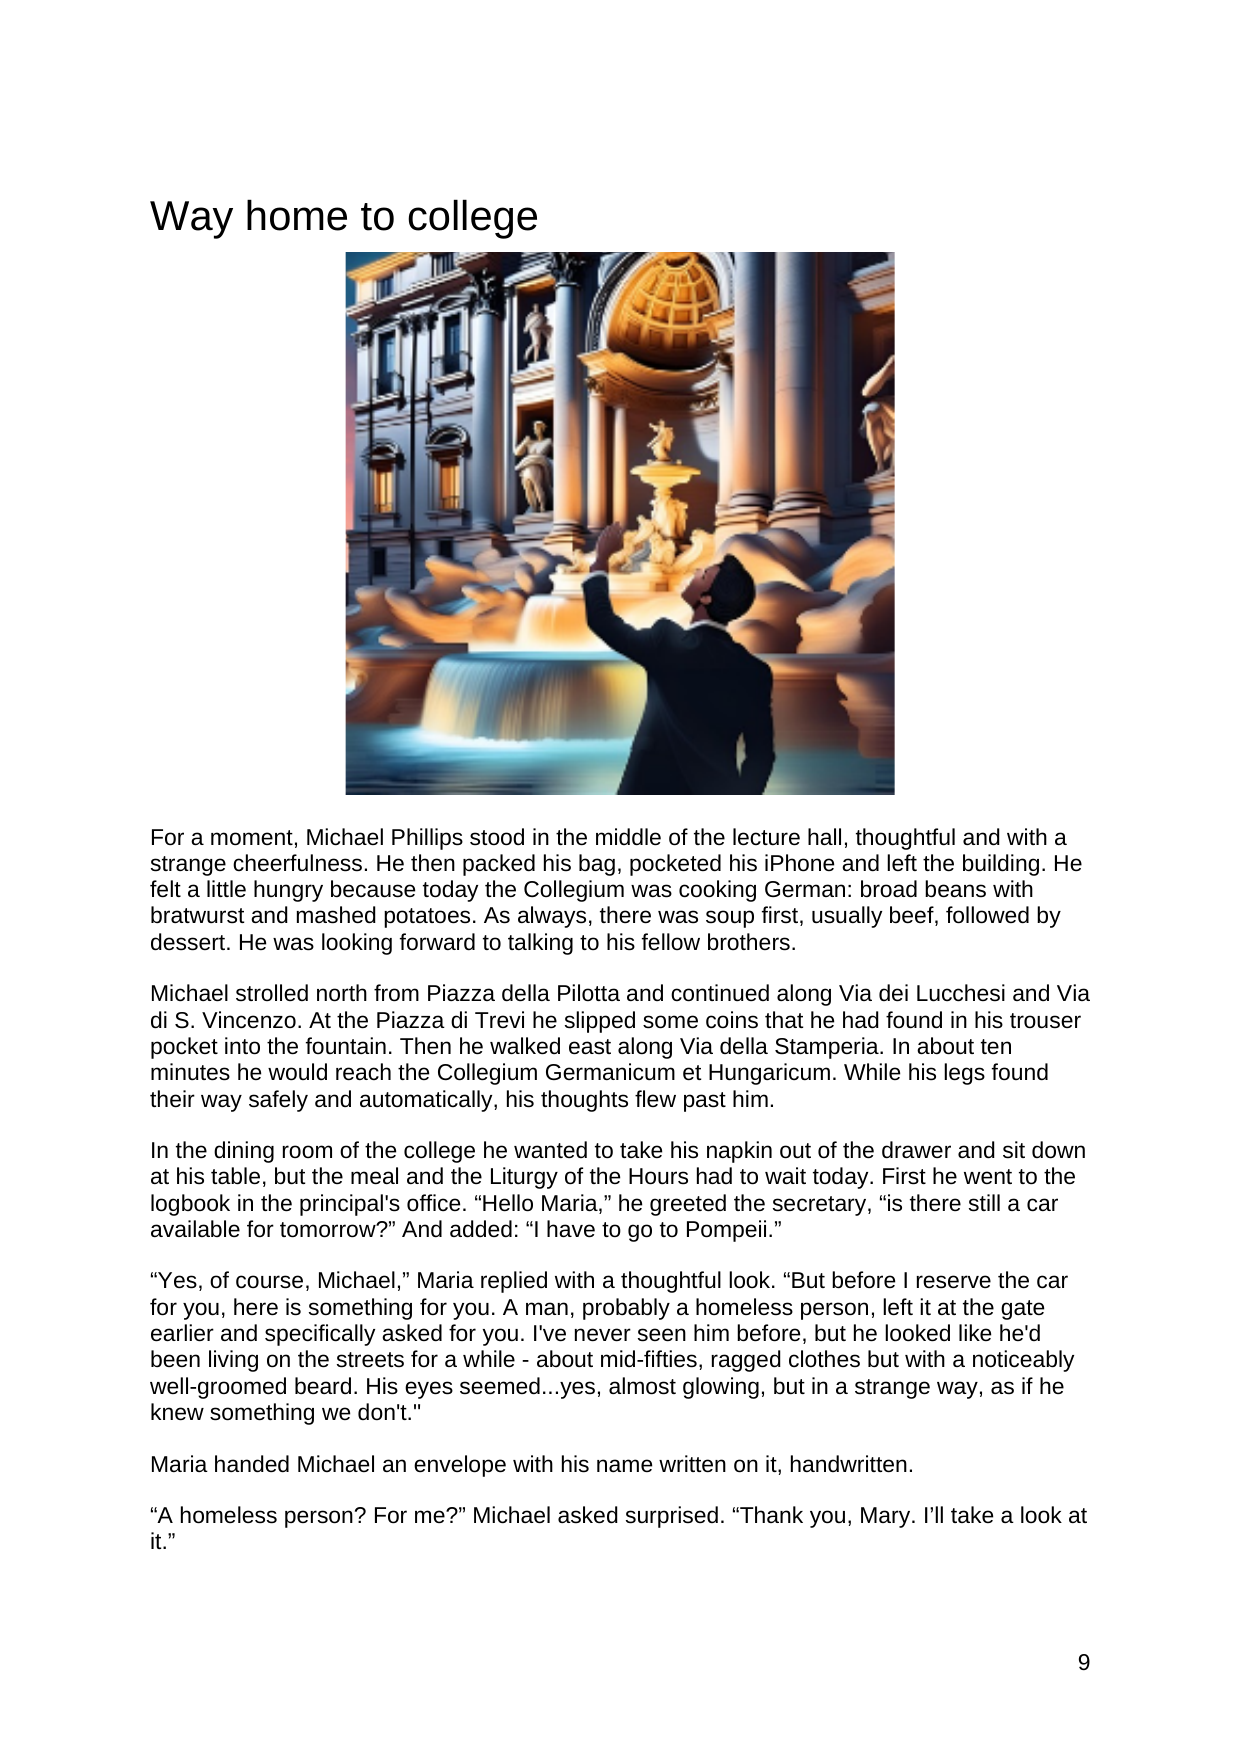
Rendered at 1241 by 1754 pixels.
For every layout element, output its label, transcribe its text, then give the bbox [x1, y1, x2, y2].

text Maria handed Michael an envelope with his name written on it, handwritten. [150, 1451, 1090, 1477]
text “Yes, of course, Michael,” Maria replied with a thoughtful look. “But before I reserve the car for you, here is something for you. A man, probably a homeless person, left it at the gate earlier and specifically asked for you. I've never seen him before, but he looked like he'd been living on the streets for a while - about mid-fifties, ragged clothes but with a noticeably well-groomed beard. His eyes seemed...yes, almost glowing, but in a strange way, as if he knew something we don't." [150, 1267, 1090, 1426]
picture [345, 252, 895, 795]
subtitle Way home to college [150, 192, 1090, 239]
text In the dining room of the college he wanted to take his napkin out of the drawer and sit down at his table, but the meal and the Liturgy of the Hours had to wait today. First he went to the logbook in the principal's office. “Hello Maria,” he greeted the secretary, “is there still a car available for tomorrow?” And added: “I have to go to Pompeii.” [150, 1137, 1090, 1242]
text Michael strolled north from Piazza della Pilotta and continued along Via dei Lucchesi and Via di S. Vincenzo. At the Piazza di Trevi he slipped some coins that he had found in his trouser pocket into the fountain. Then he walked east along Via della Stamperia. In about ten minutes he would reach the Collegium Germanicum et Hungaricum. While his legs found their way safely and automatically, his thoughts flew past him. [150, 980, 1090, 1112]
text For a moment, Michael Phillips stood in the middle of the lecture hall, thoughtful and with a strange cheerfulness. He then packed his bag, pocketed his iPhone and left the building. He felt a little hungry because today the Collegium was cooking German: broad beans with bratwurst and mashed potatoes. As always, there was soup first, usually beef, followed by dessert. He was looking forward to talking to his fellow brothers. [150, 823, 1090, 955]
text “A homeless person? For me?” Michael asked surprised. “Thank you, Mary. I’ll take a look at it.” [150, 1502, 1090, 1554]
